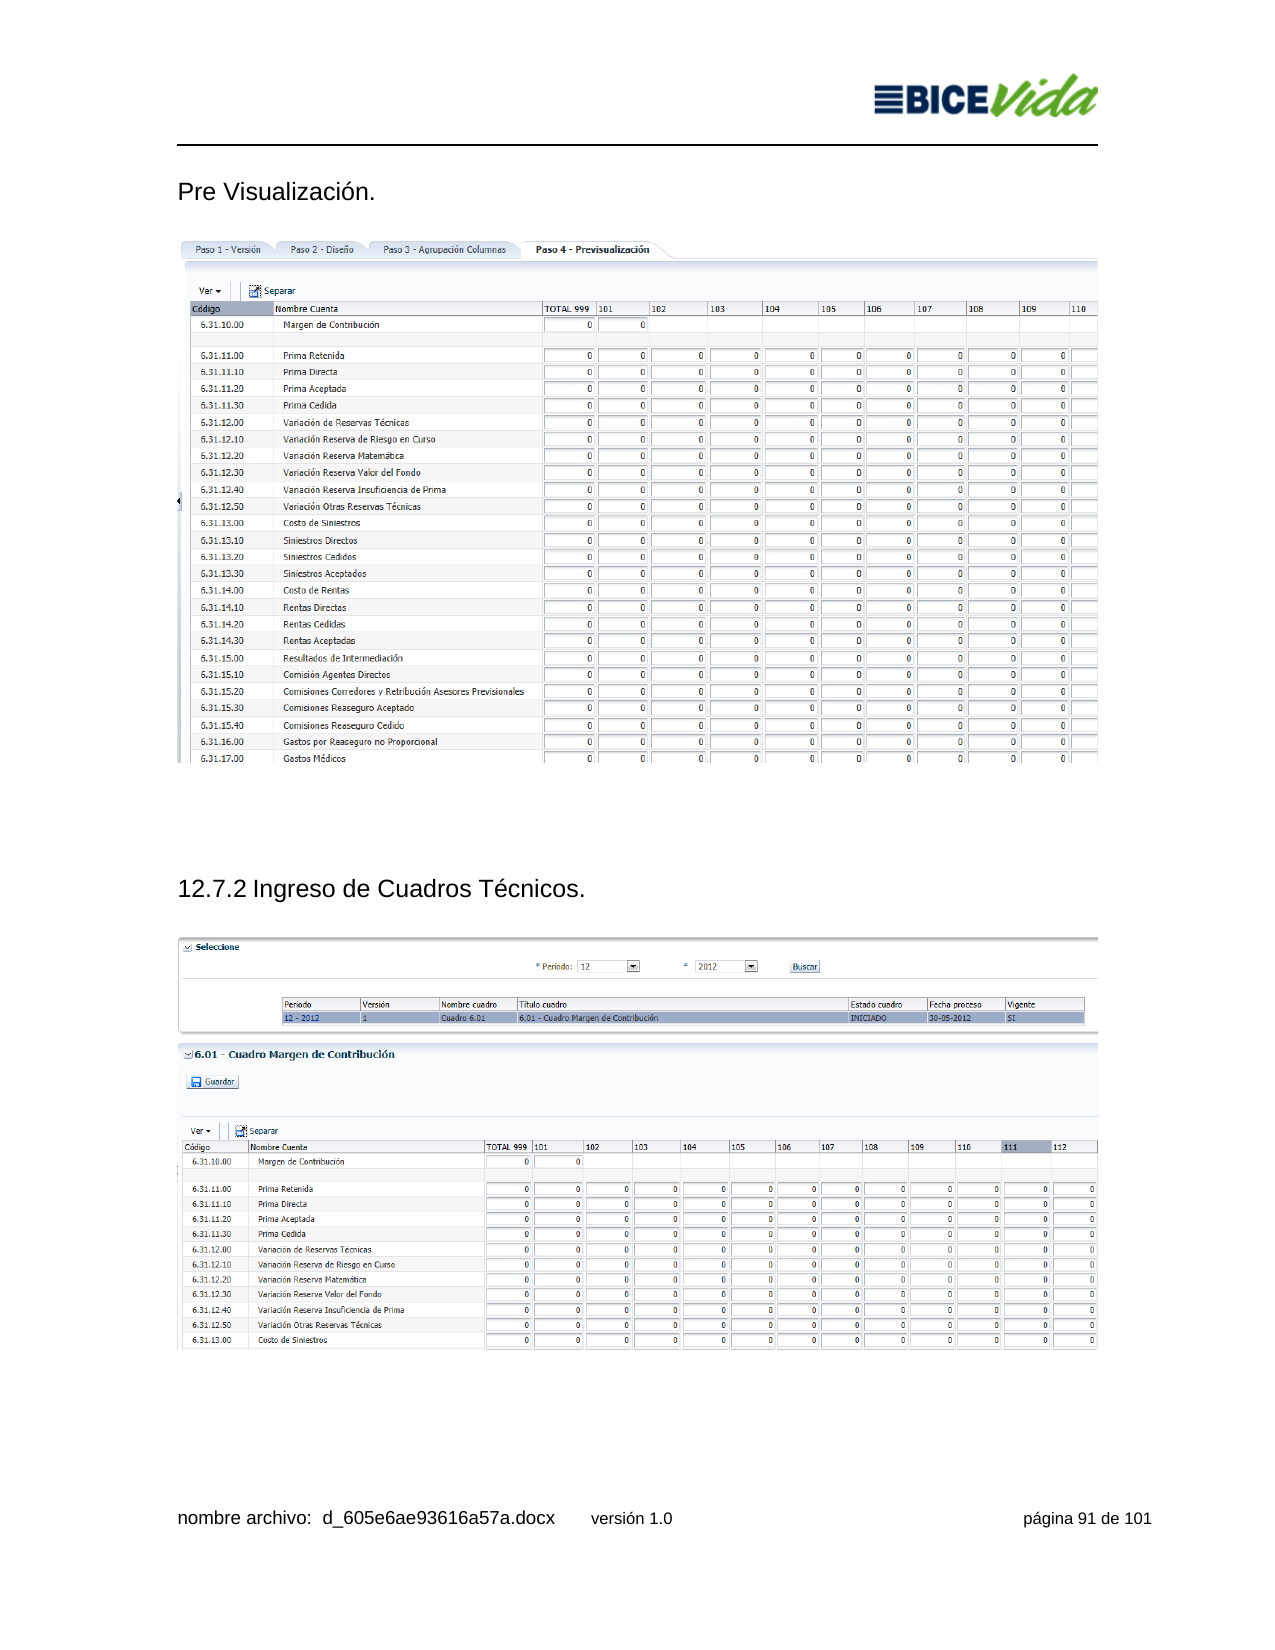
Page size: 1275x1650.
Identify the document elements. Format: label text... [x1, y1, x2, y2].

picture [177, 937, 1099, 1350]
text Pre Visualización. [177, 177, 1098, 206]
subtitle Ingreso de Cuadros Técnicos. [177, 874, 1098, 903]
picture [177, 234, 1098, 763]
